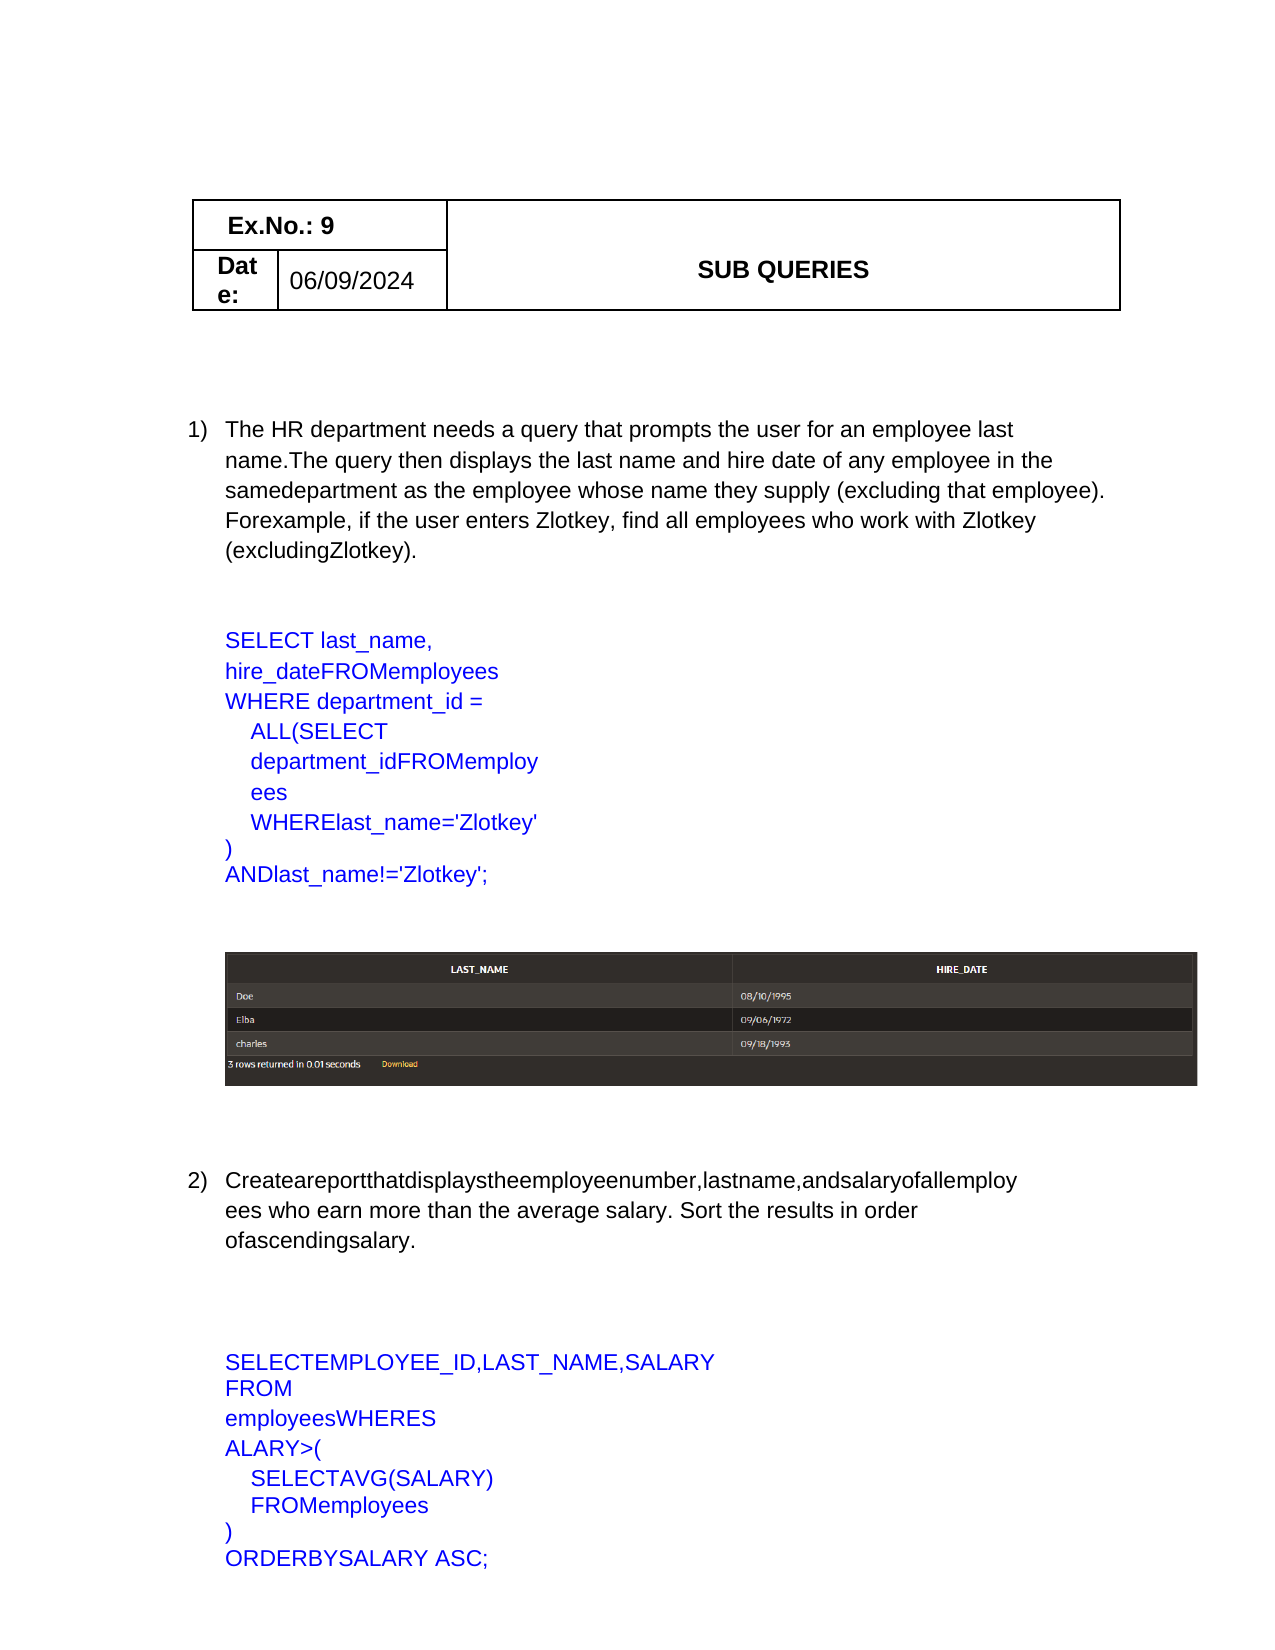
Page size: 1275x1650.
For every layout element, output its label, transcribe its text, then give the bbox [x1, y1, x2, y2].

text ) [225, 1518, 1210, 1544]
text FROM employeesWHERESALARY>( [225, 1375, 441, 1462]
text SELECT last_name, hire_dateFROMemployees [225, 627, 537, 684]
table_cell Date: [194, 251, 277, 309]
text ) [225, 835, 1210, 861]
picture [225, 952, 1198, 1086]
text SELECTAVG(SALARY) [250, 1465, 1210, 1492]
text FROMemployees [250, 1492, 1210, 1518]
text ORDERBYSALARY ASC; [225, 1544, 1210, 1571]
table_header Ex.No.: 9 [194, 201, 446, 249]
text WHERE department_id = ALL(SELECT department_idFROMemployees [225, 688, 540, 805]
list Createareportthatdisplaystheemployeenumber,lastname,andsalaryofallemployees who earn more than the average salary. Sort the results in order ofascendingsalary. [187, 1167, 1026, 1253]
text ANDlast_name!='Zlotkey'; [225, 861, 1210, 888]
table_header SUB QUERIES [448, 201, 1119, 309]
text SELECTEMPLOYEE_ID,LAST_NAME,SALARY [225, 1348, 1210, 1375]
text WHERElast_name='Zlotkey' [250, 809, 1210, 835]
table_cell 06/09/2024 [279, 251, 446, 309]
list The HR department needs a query that prompts the user for an employee last name.The query then displays the last name and hire date of any employee in the samedepartment as the employee whose name they supply (excluding that employee). Forexample, if the user enters Zlotkey, find all employees who work with Zlotkey (excludingZlotkey). [187, 416, 1107, 563]
